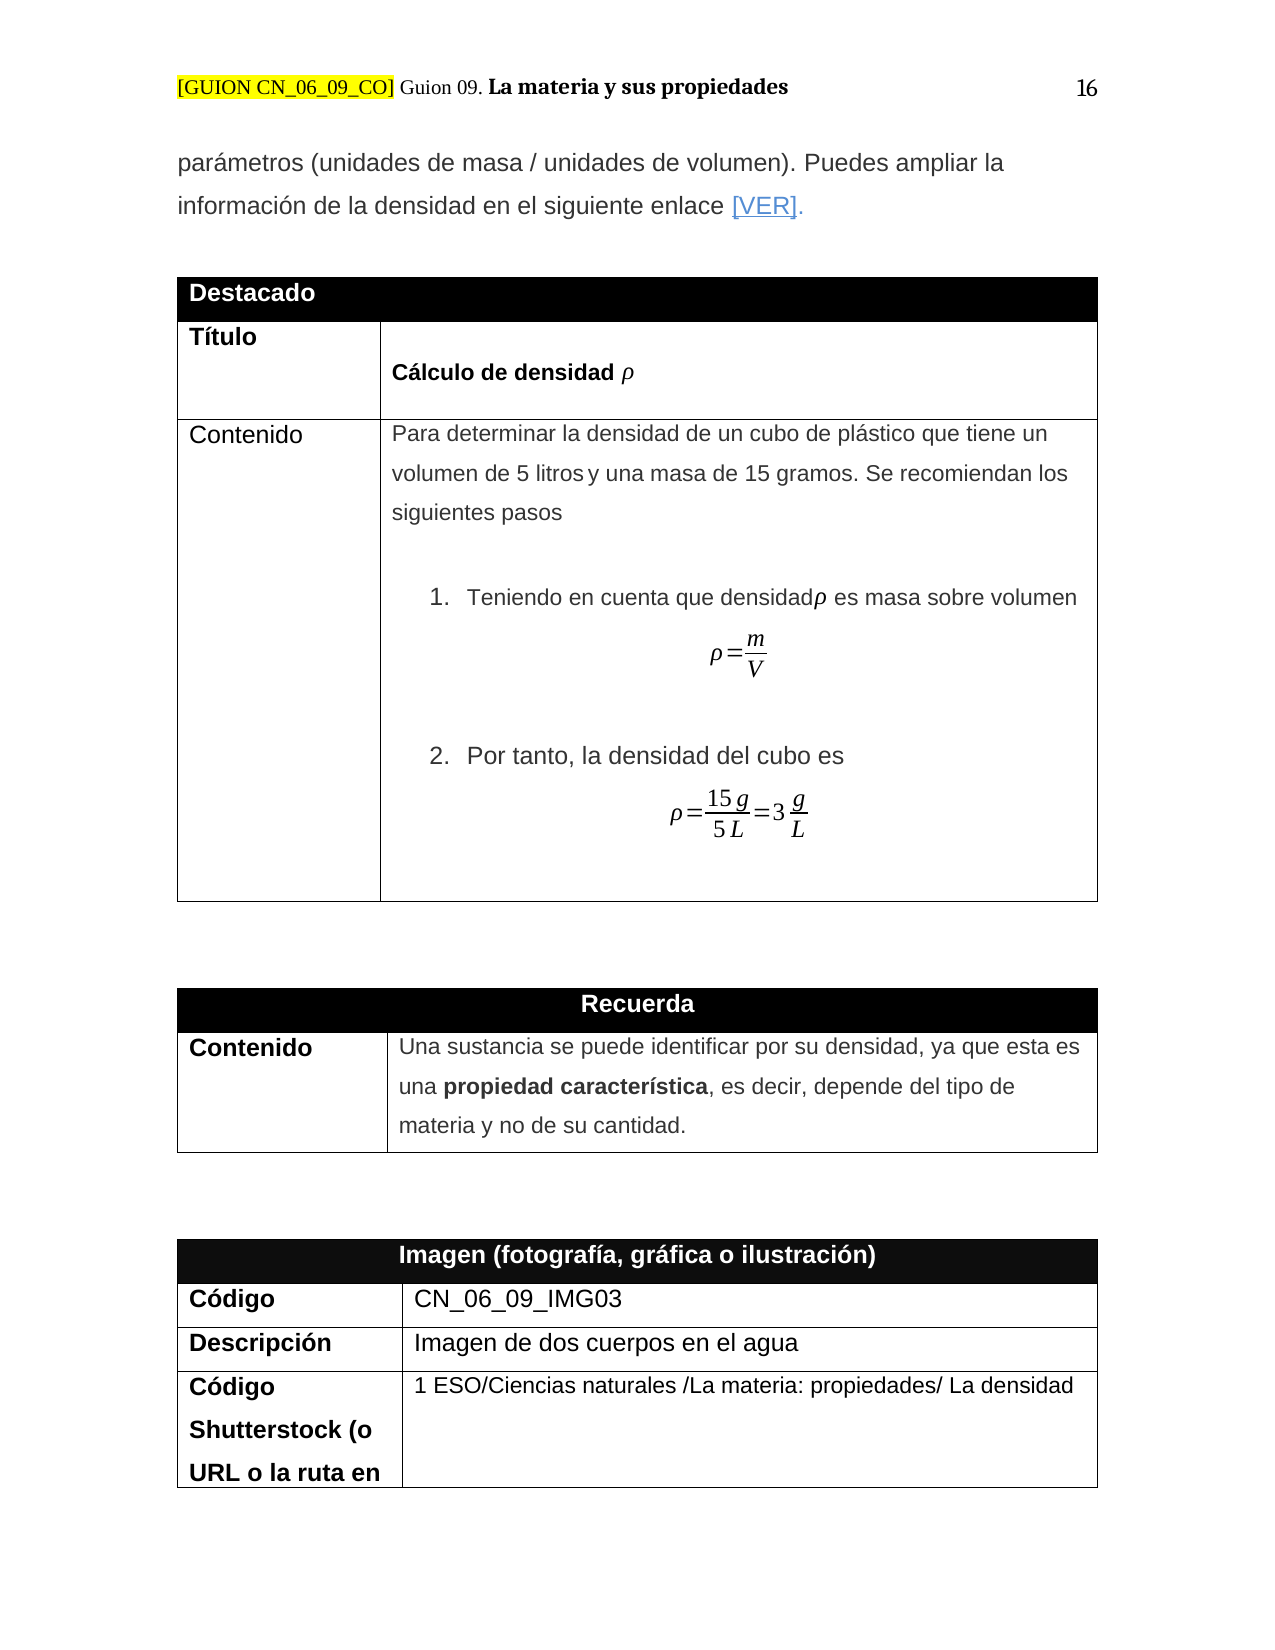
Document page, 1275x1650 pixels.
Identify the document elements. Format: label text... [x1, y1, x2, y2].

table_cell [178, 1372, 402, 1487]
table_cell Contenido [178, 1033, 387, 1152]
table_cell Código [178, 1284, 402, 1327]
table_cell Una sustancia se puede identificar por su densidad, ya que esta es una propiedad característica, es decir, depende del tipo de materia y no de su cantidad. [388, 1033, 1097, 1152]
table_cell Cálculo de densidad [381, 322, 1097, 419]
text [177, 148, 1098, 219]
table_cell Título [178, 322, 380, 419]
table_cell CN_06_09_IMG03 [403, 1284, 1097, 1327]
table_header Recuerda [178, 989, 1097, 1032]
table_cell Para determinar la densidad de un cubo de plástico que tiene un volumen de 5 litros y una masa de 15 gramos. Se recomiendan los siguientes pasos Teniendo en cuenta que densidad es masa sobre volumen Por tanto, la densidad del cubo es [381, 420, 1097, 901]
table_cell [403, 1372, 1097, 1487]
table_cell Contenido [178, 420, 380, 901]
table_header Destacado [178, 278, 1097, 321]
table_header Imagen (fotografía, gráfica o ilustración) [178, 1240, 1097, 1283]
table_cell Descripción [178, 1328, 402, 1371]
table_cell Imagen de dos cuerpos en el agua [403, 1328, 1097, 1371]
